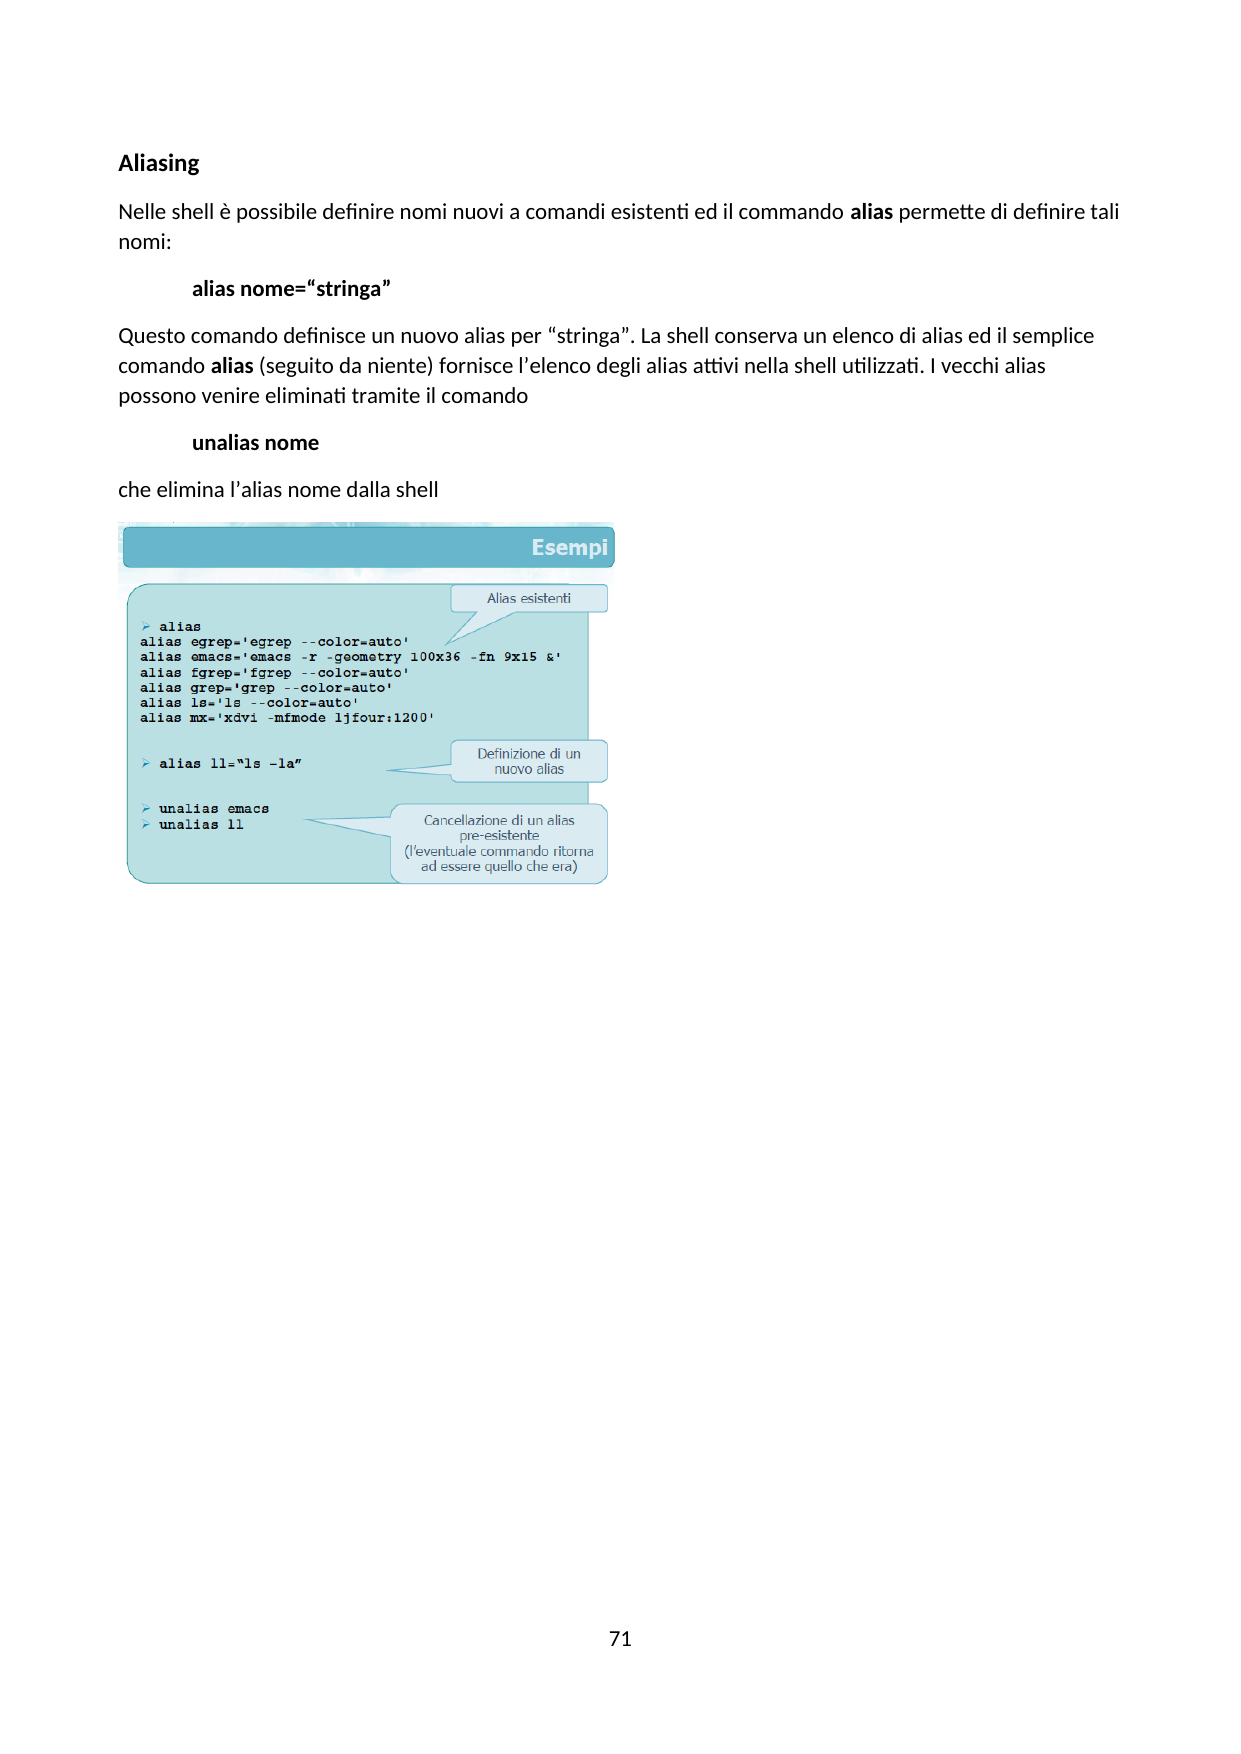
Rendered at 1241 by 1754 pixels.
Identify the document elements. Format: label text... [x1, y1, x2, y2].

text Aliasing [118, 148, 1122, 178]
text Questo comando definisce un nuovo alias per “stringa”. La shell conserva un elenco di alias ed il semplice comando alias (seguito da niente) fornisce l’elenco degli alias attivi nella shell utilizzati. I vecchi alias possono venire eliminati tramite il comando [118, 321, 1122, 409]
text Nelle shell è possibile definire nomi nuovi a comandi esistenti ed il commando alias permette di definire tali nomi: [118, 197, 1122, 255]
text unalias nome [118, 428, 1122, 456]
text che elimina l’alias nome dalla shell [118, 475, 1122, 503]
text alias nome=“stringa” [118, 274, 1122, 302]
picture [118, 522, 618, 895]
